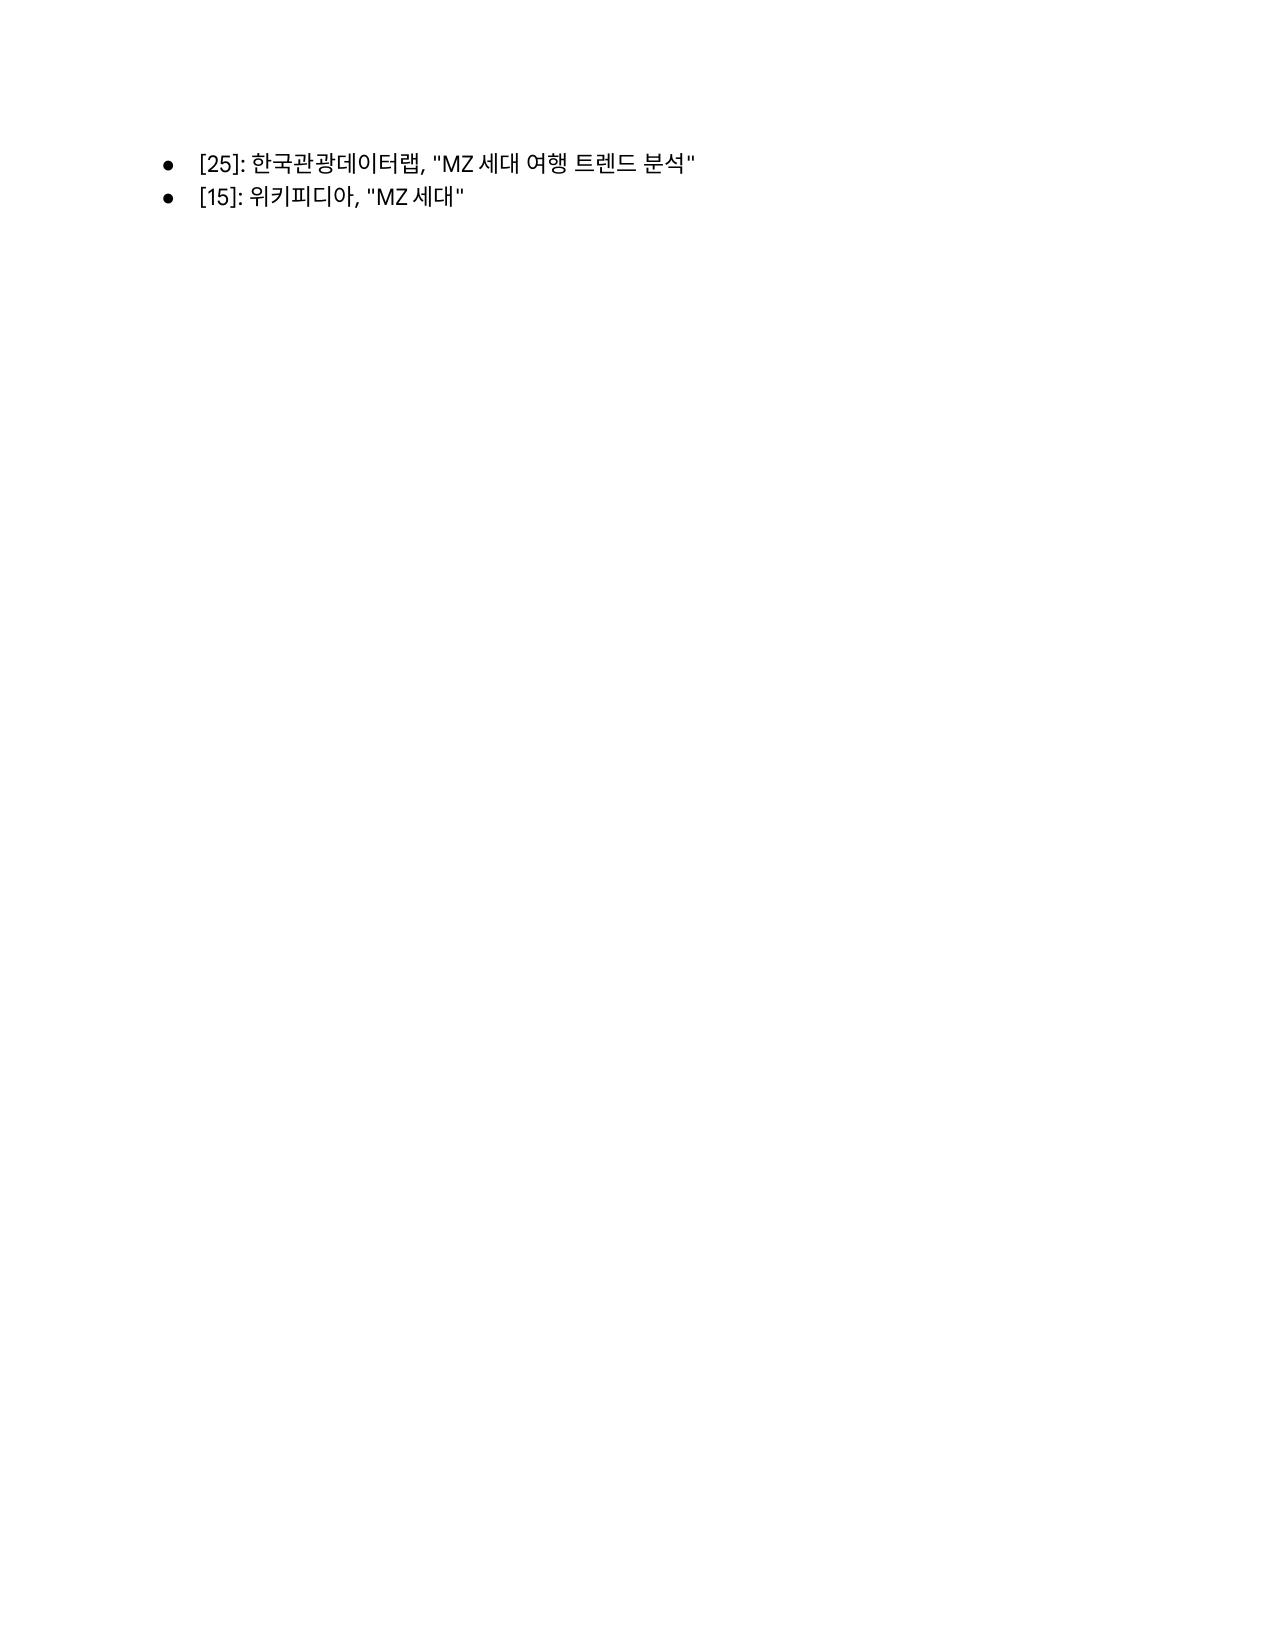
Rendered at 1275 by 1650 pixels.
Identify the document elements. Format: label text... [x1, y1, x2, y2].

list [25]: 한국관광데이터랩, "MZ세대 여행 트렌드 분석" [161, 150, 1125, 179]
list [15]: 위키피디아, "MZ세대" [161, 183, 1125, 211]
